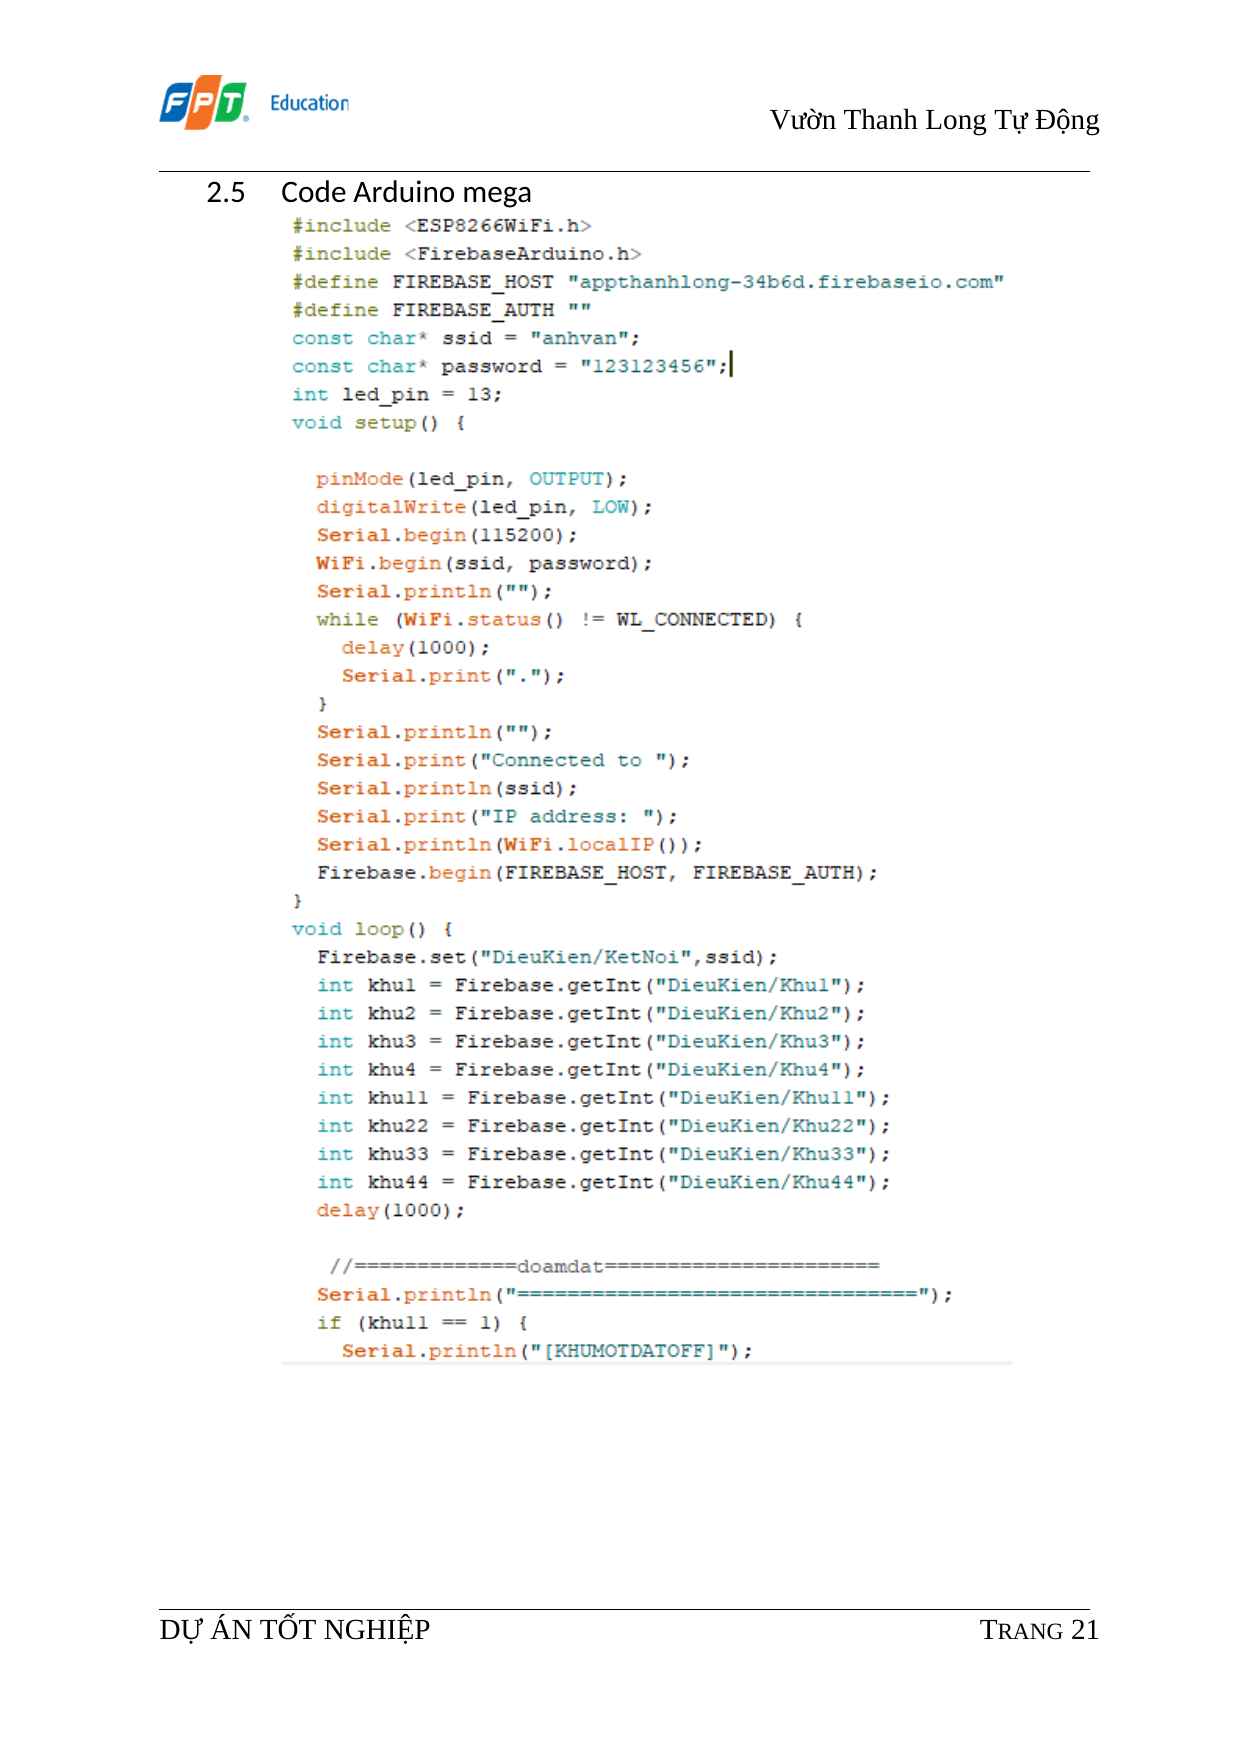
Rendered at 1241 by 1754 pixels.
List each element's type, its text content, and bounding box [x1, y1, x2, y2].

list Code Arduino mega [206, 172, 1090, 210]
picture [281, 210, 1013, 1365]
picture [159, 75, 349, 130]
